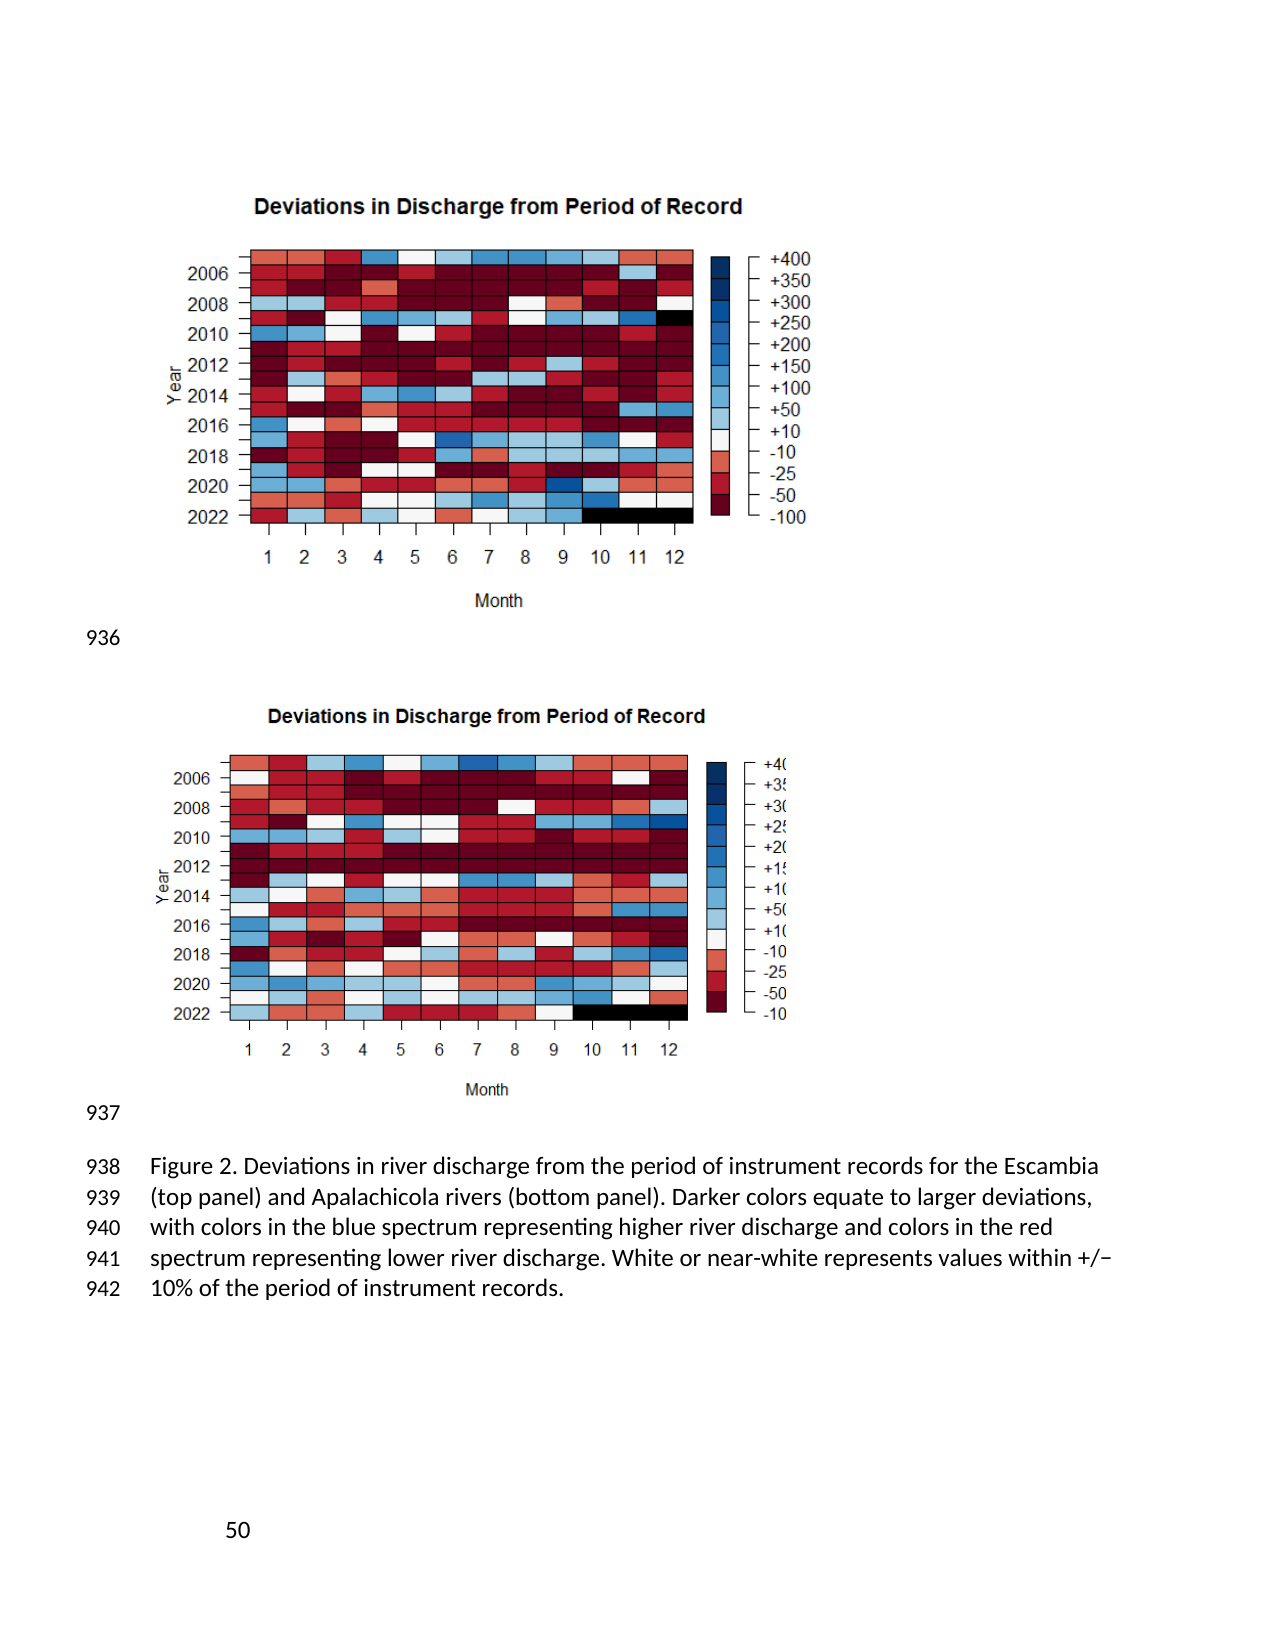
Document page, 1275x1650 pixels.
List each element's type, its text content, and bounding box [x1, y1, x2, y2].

text Figure 2. Deviations in river discharge from the period of instrument records for the Escambia (top panel) and Apalachicola rivers (bottom panel). Darker colors equate to larger deviations, with colors in the blue spectrum representing higher river discharge and colors in the red spectrum representing lower river discharge. White or near-white represents values within +/− 10% of the period of instrument records. [150, 1150, 1125, 1303]
picture [150, 150, 860, 646]
picture [150, 676, 786, 1120]
